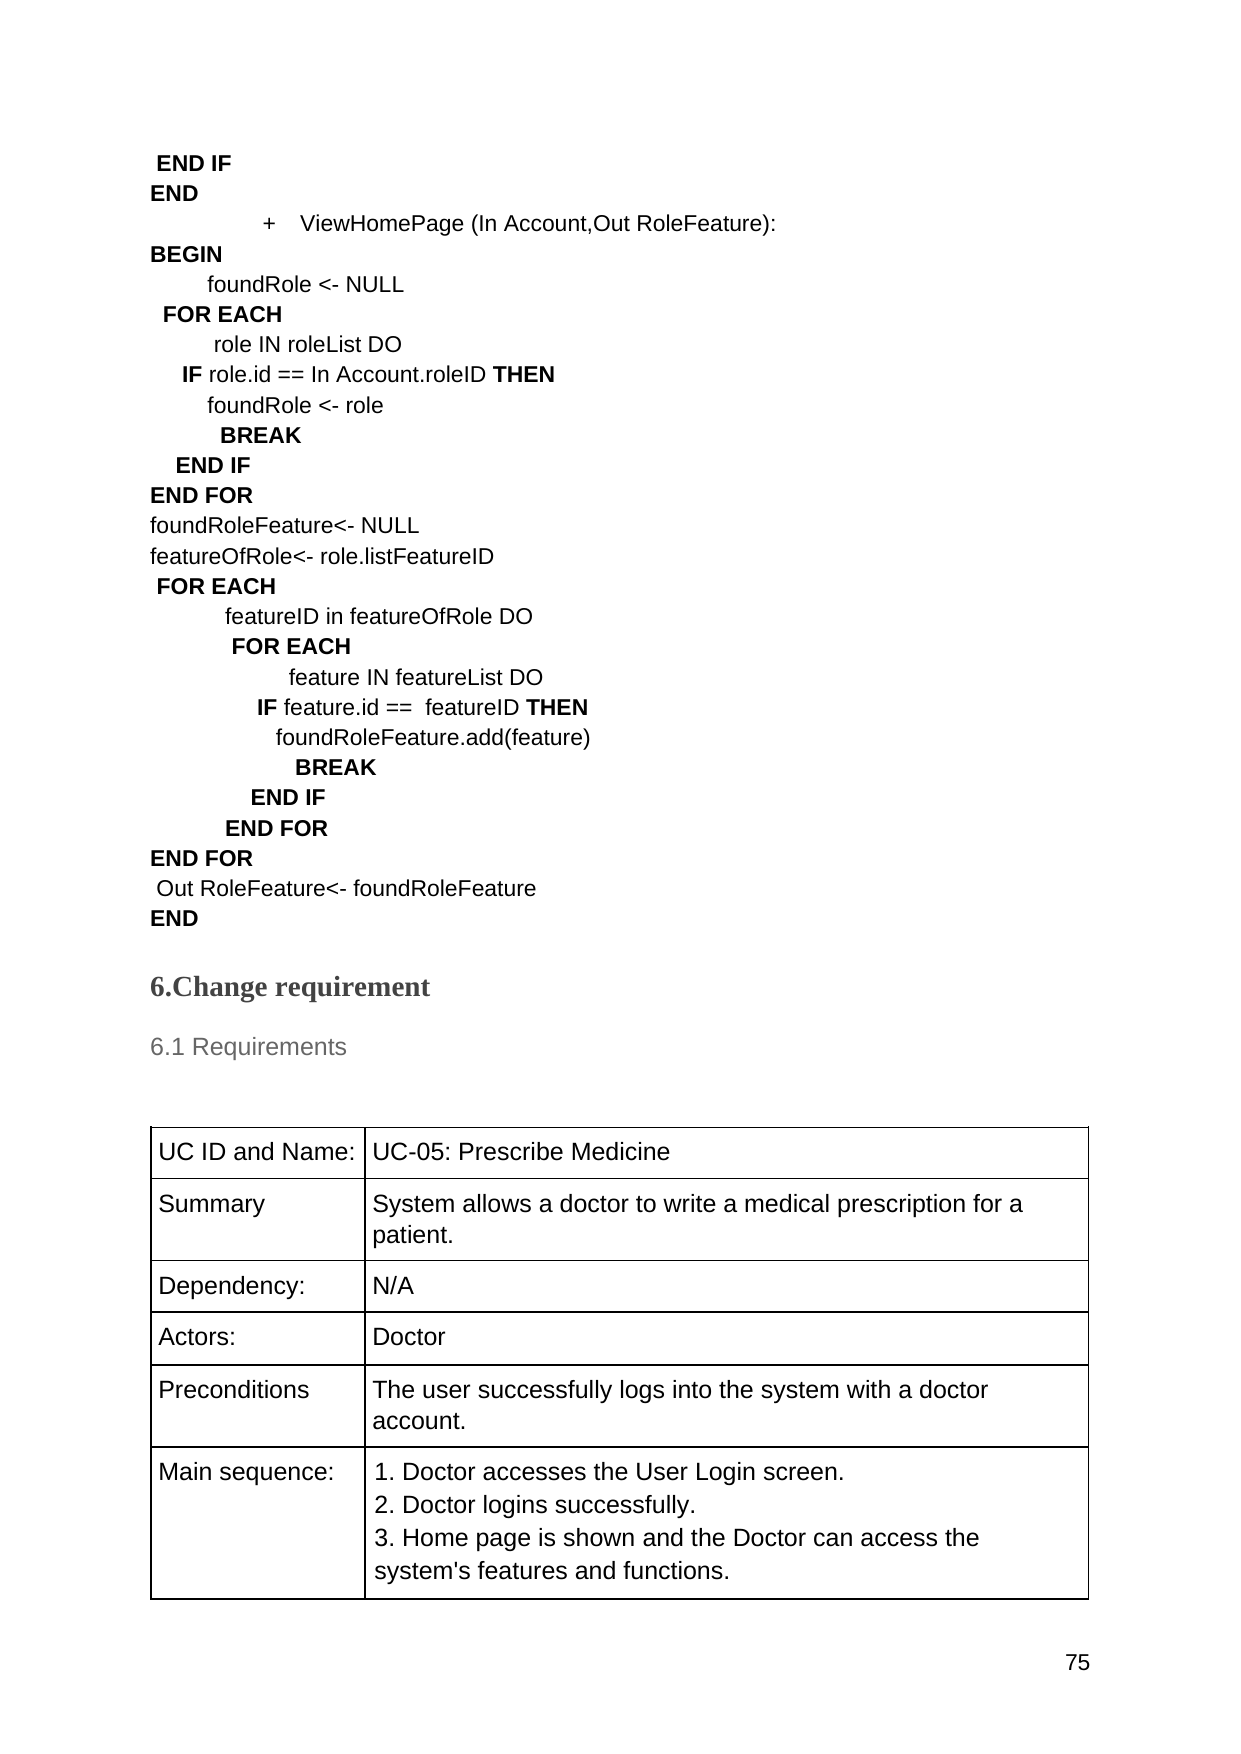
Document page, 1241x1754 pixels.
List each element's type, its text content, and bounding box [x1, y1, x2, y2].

text foundRole <- role [150, 392, 1090, 418]
list ViewHomePage (In Account,Out RoleFeature): [262, 210, 1090, 237]
text FOR EACH [150, 573, 1090, 599]
text FOR EACH [225, 633, 1090, 660]
text foundRoleFeature<- NULL [150, 512, 1090, 539]
text END FOR [225, 814, 1090, 841]
text featureOfRole<- role.listFeatureID [150, 543, 1090, 569]
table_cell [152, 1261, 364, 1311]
text feature IN featureList DO [225, 663, 1090, 690]
text END IF [225, 784, 1090, 811]
text foundRole <- NULL [150, 271, 1090, 297]
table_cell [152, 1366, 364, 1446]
text foundRoleFeature.add(feature) [225, 724, 1090, 750]
subtitle 6.1 Requirements [150, 1031, 1090, 1060]
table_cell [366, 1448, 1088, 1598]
text BEGIN [150, 241, 1090, 267]
text IF role.id == In Account.roleID THEN [150, 361, 1090, 388]
text Out RoleFeature<- foundRoleFeature [150, 875, 1090, 901]
text IF feature.id == featureID THEN [225, 694, 1090, 720]
text END IF [150, 452, 1090, 478]
text END [150, 905, 1090, 932]
text END IF [150, 150, 1090, 176]
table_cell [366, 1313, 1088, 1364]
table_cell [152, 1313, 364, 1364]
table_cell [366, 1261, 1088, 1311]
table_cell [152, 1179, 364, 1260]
subtitle 6.Change requirement [150, 969, 1090, 1002]
text role IN roleList DO [150, 331, 1090, 358]
text END FOR [150, 482, 1090, 509]
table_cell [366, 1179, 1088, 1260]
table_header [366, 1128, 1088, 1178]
text FOR EACH [150, 301, 1090, 327]
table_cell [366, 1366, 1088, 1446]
text featureID in featureOfRole DO [150, 603, 1090, 629]
text END [150, 180, 1090, 207]
text BREAK [150, 422, 1090, 448]
text END FOR [150, 845, 1090, 871]
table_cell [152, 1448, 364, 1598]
text BREAK [225, 754, 1090, 781]
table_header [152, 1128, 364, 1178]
